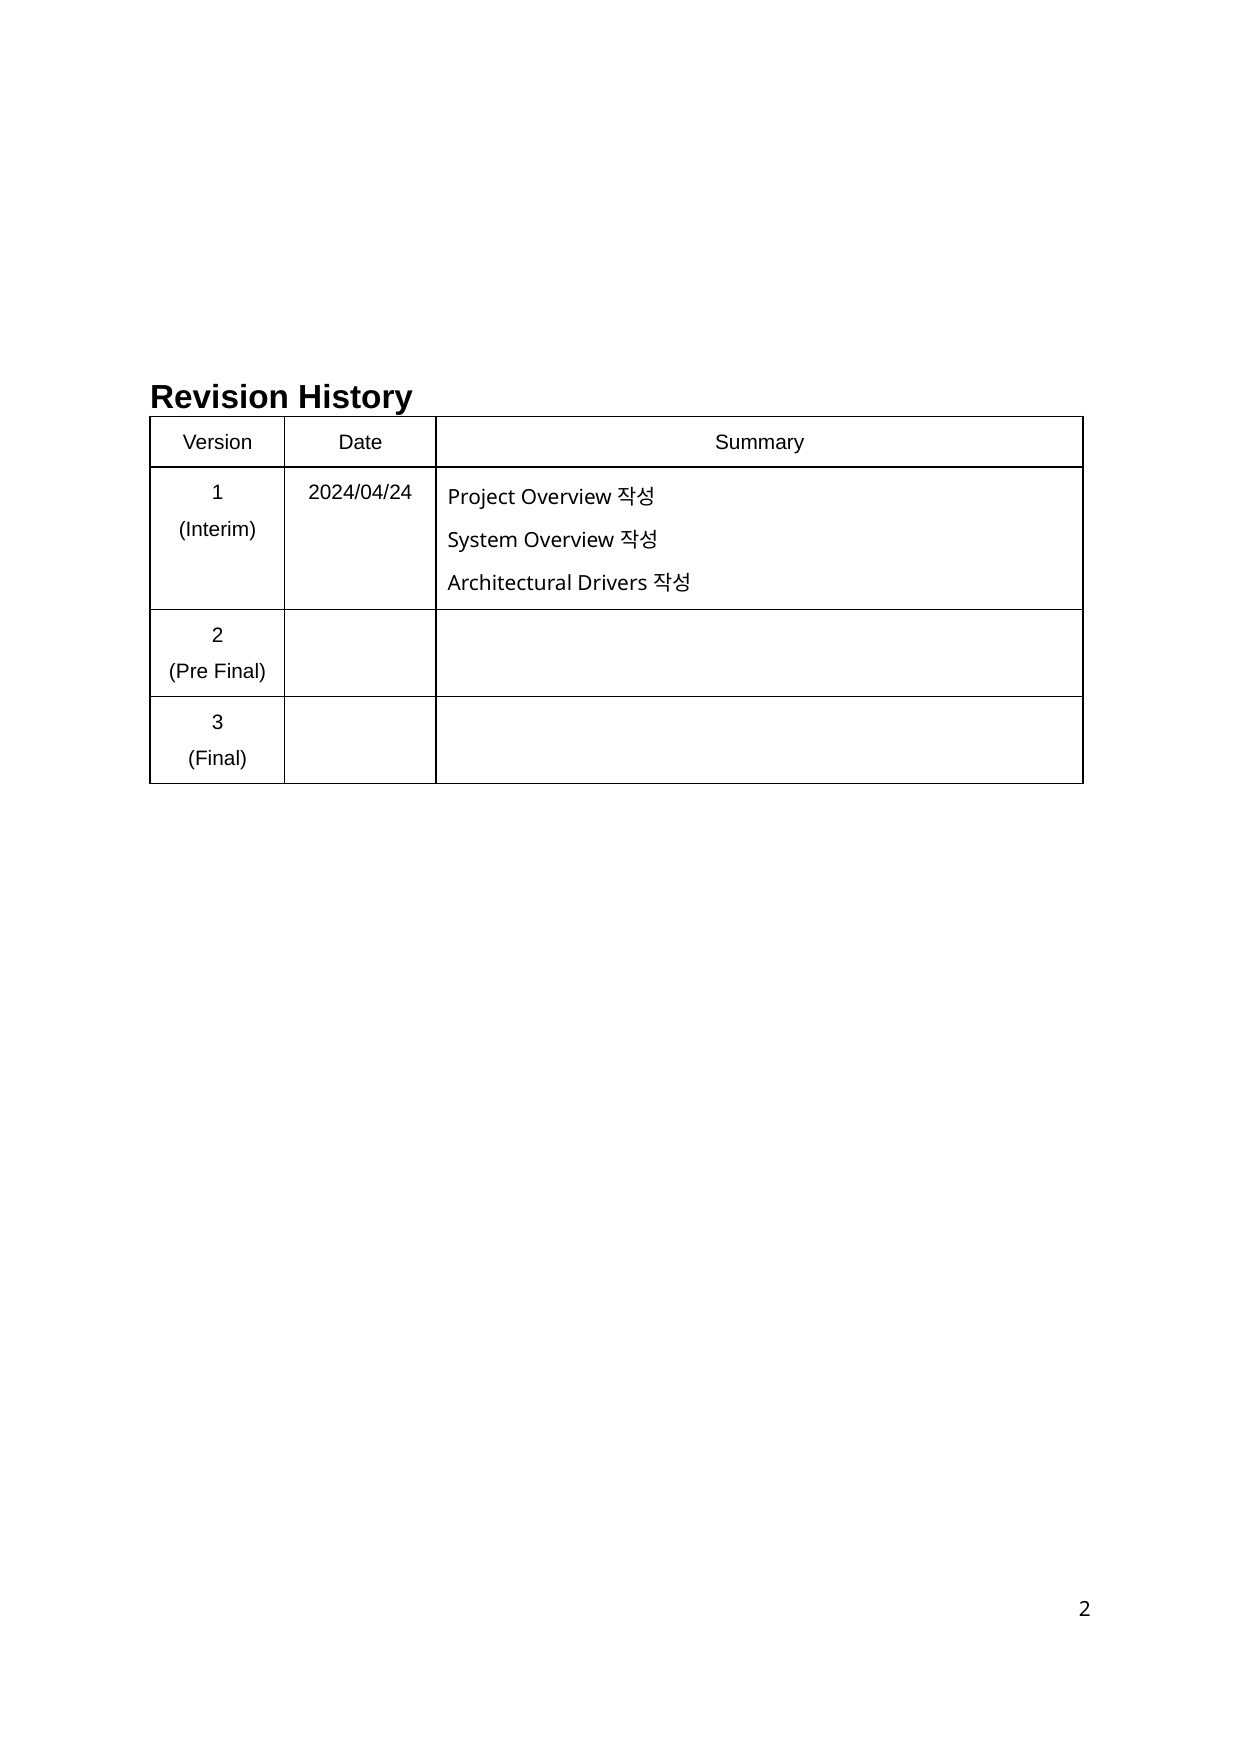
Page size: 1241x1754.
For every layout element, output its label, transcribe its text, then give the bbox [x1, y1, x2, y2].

table_cell [437, 697, 1082, 783]
table_cell [285, 697, 435, 783]
subtitle Revision History [150, 377, 1090, 416]
table_header Summary [437, 417, 1082, 466]
table_cell [437, 468, 1082, 609]
table_cell 2 (Pre Final) [151, 610, 284, 696]
table_header Date [285, 417, 435, 466]
table_cell 1 (Interim) [151, 468, 284, 609]
table_cell 2024/04/24 [285, 468, 435, 609]
table_header Version [151, 417, 284, 466]
table_cell 3 (Final) [151, 697, 284, 783]
table_cell [285, 610, 435, 696]
table_cell [437, 610, 1082, 696]
